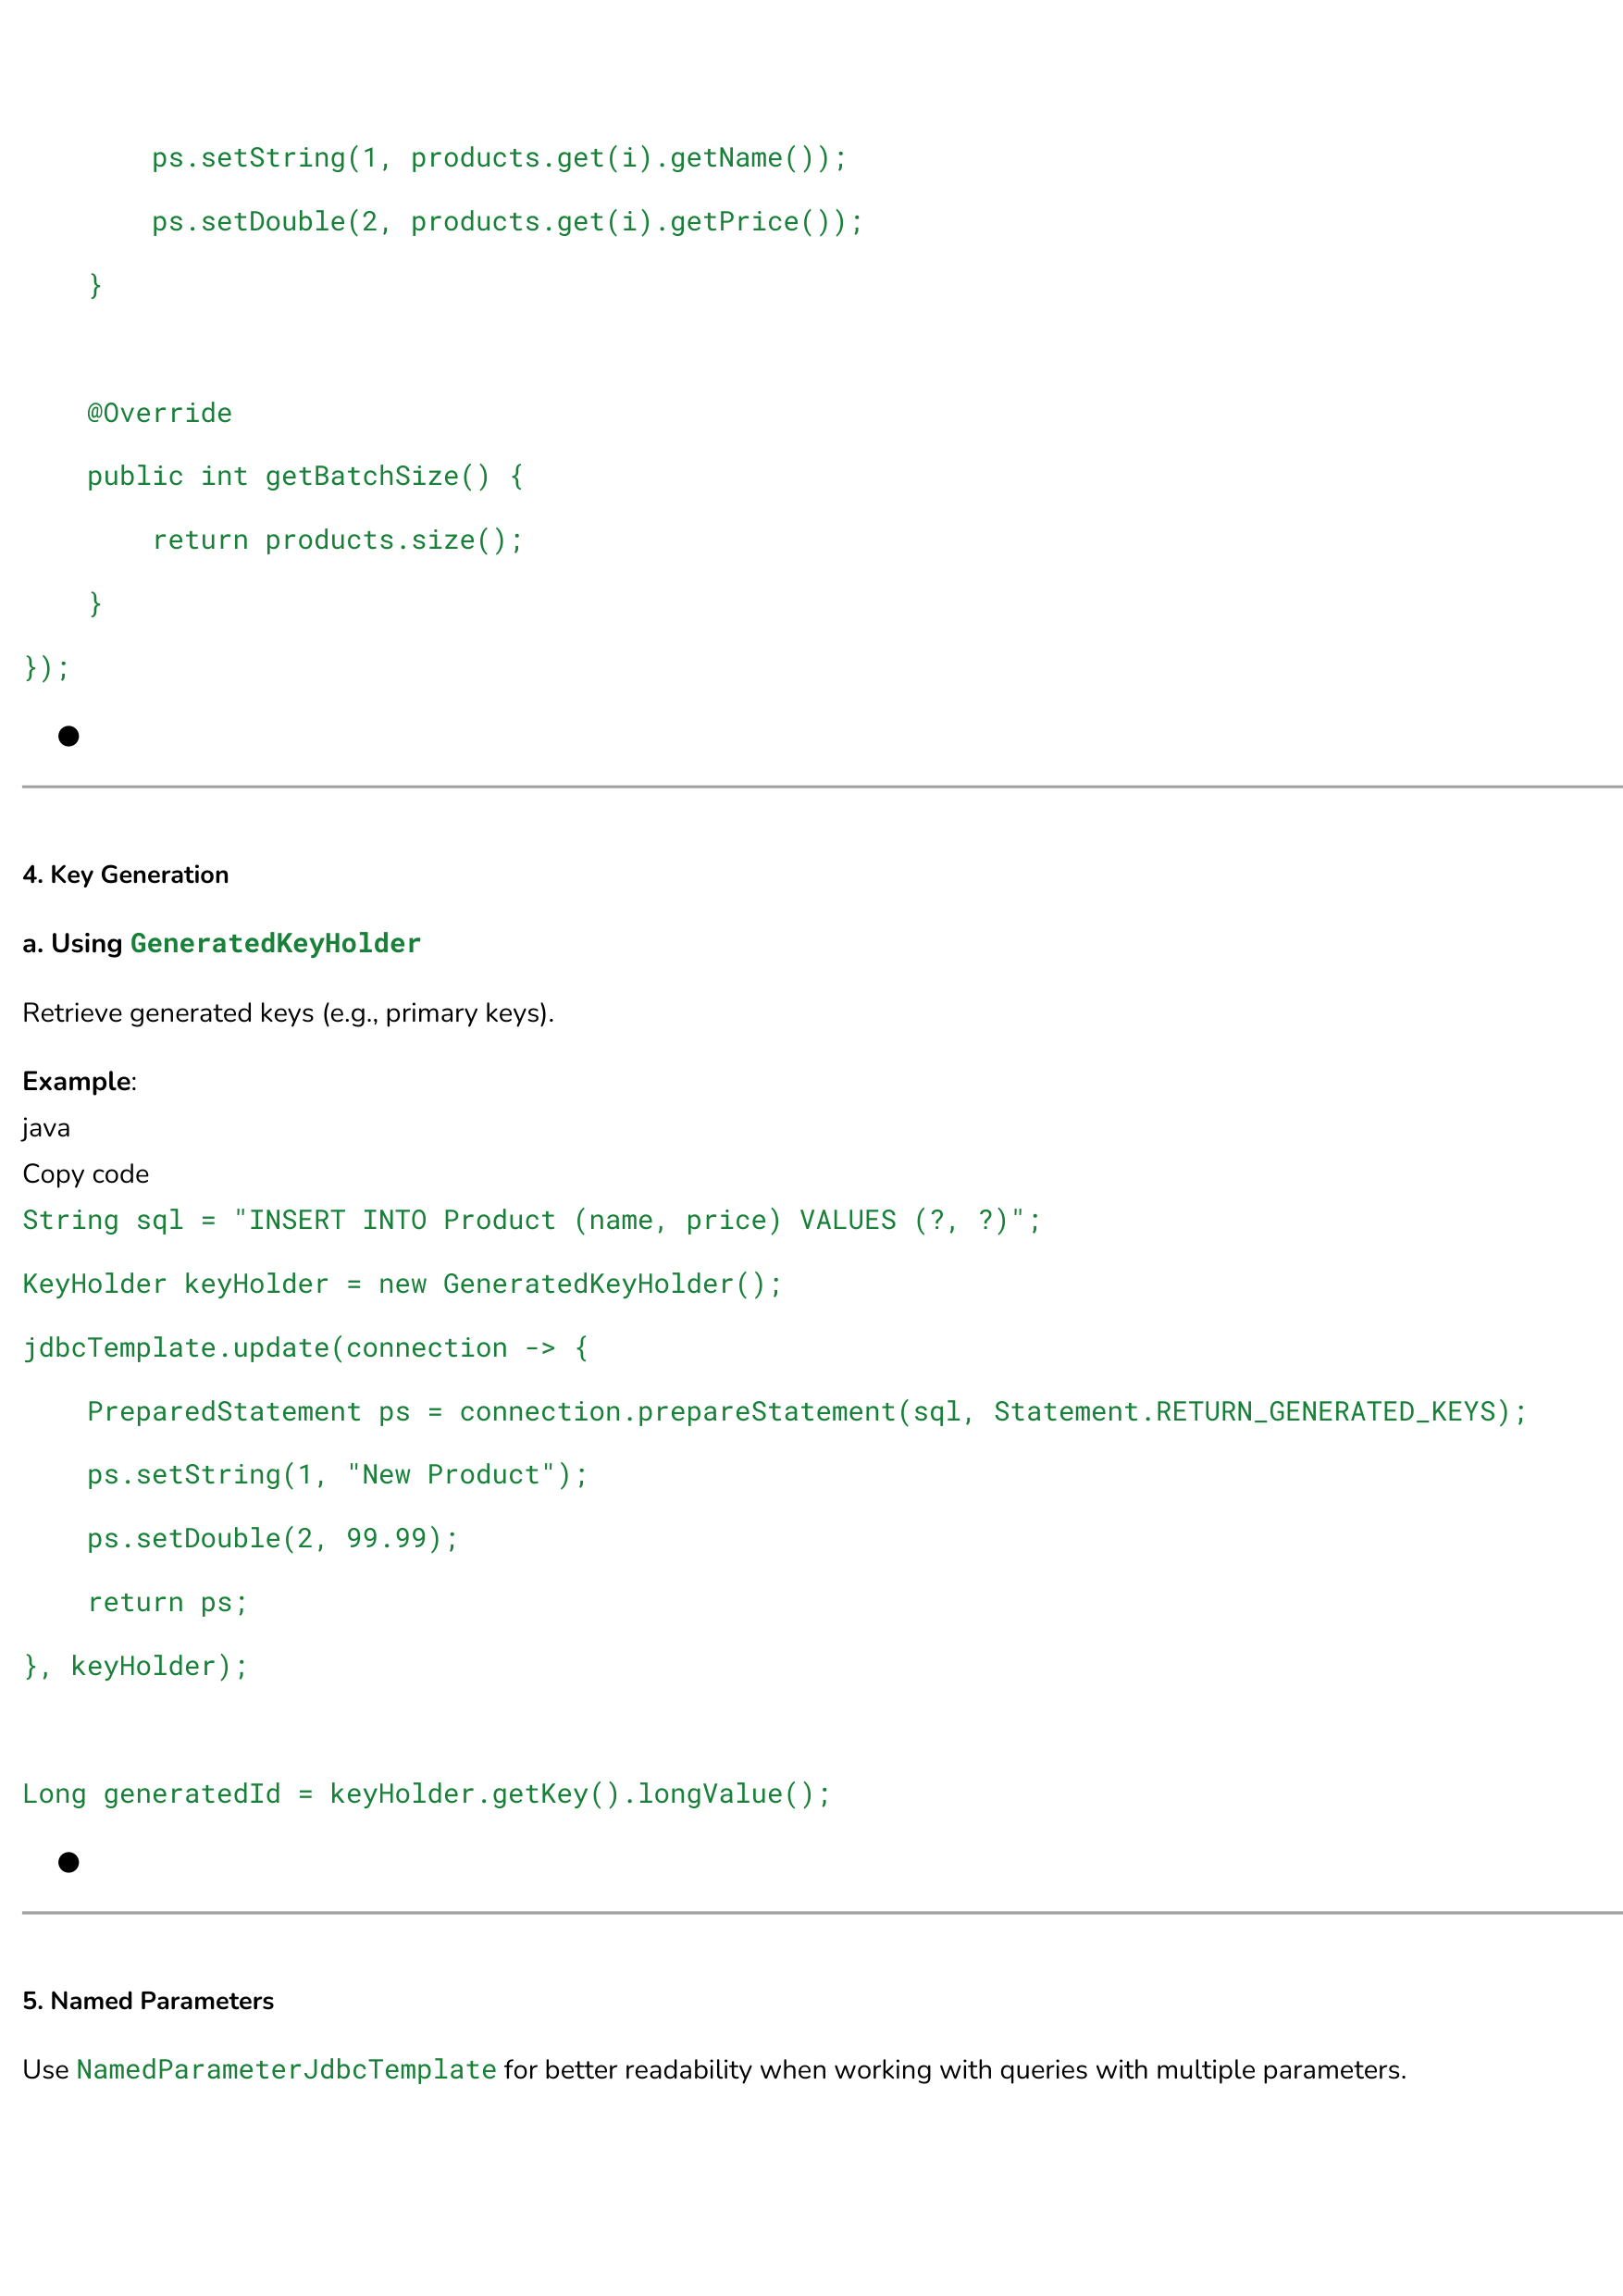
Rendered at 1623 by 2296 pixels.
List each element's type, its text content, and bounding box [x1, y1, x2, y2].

text Long generatedId = keyHolder.getKey().longValue(); [22, 1775, 1623, 1810]
text jdbcTemplate.update(connection -> { [22, 1329, 1623, 1364]
text Use NamedParameterJdbcTemplate for better readability when working with queries with multiple parameters. [22, 2050, 1623, 2088]
text } [22, 585, 1623, 620]
text Example: java Copy code String sql = "INSERT INTO Product (name, price) VALUES (?, ?)"; [22, 1063, 1623, 1236]
text ps.setDouble(2, products.get(i).getPrice()); [22, 203, 1623, 238]
text @Override [22, 393, 1623, 429]
text KeyHolder keyHolder = new GeneratedKeyHolder(); [22, 1265, 1623, 1300]
text PreparedStatement ps = connection.prepareStatement(sql, Statement.RETURN_GENERATED_KEYS); [22, 1392, 1623, 1428]
subtitle 5. Named Parameters [22, 1984, 1623, 2018]
text ps.setDouble(2, 99.99); [22, 1520, 1623, 1556]
text ps.setString(1, products.get(i).getName()); [22, 139, 1623, 174]
text ps.setString(1, "New Product"); [22, 1456, 1623, 1492]
text }); [22, 649, 1623, 684]
text }, keyHolder); [22, 1647, 1623, 1682]
text } [22, 267, 1623, 302]
text return ps; [22, 1583, 1623, 1619]
text return products.size(); [22, 521, 1623, 557]
text Retrieve generated keys (e.g., primary keys). [22, 994, 1623, 1031]
subtitle a. Using GeneratedKeyHolder [22, 924, 1623, 962]
subtitle 4. Key Generation [22, 858, 1623, 892]
text public int getBatchSize() { [22, 457, 1623, 493]
